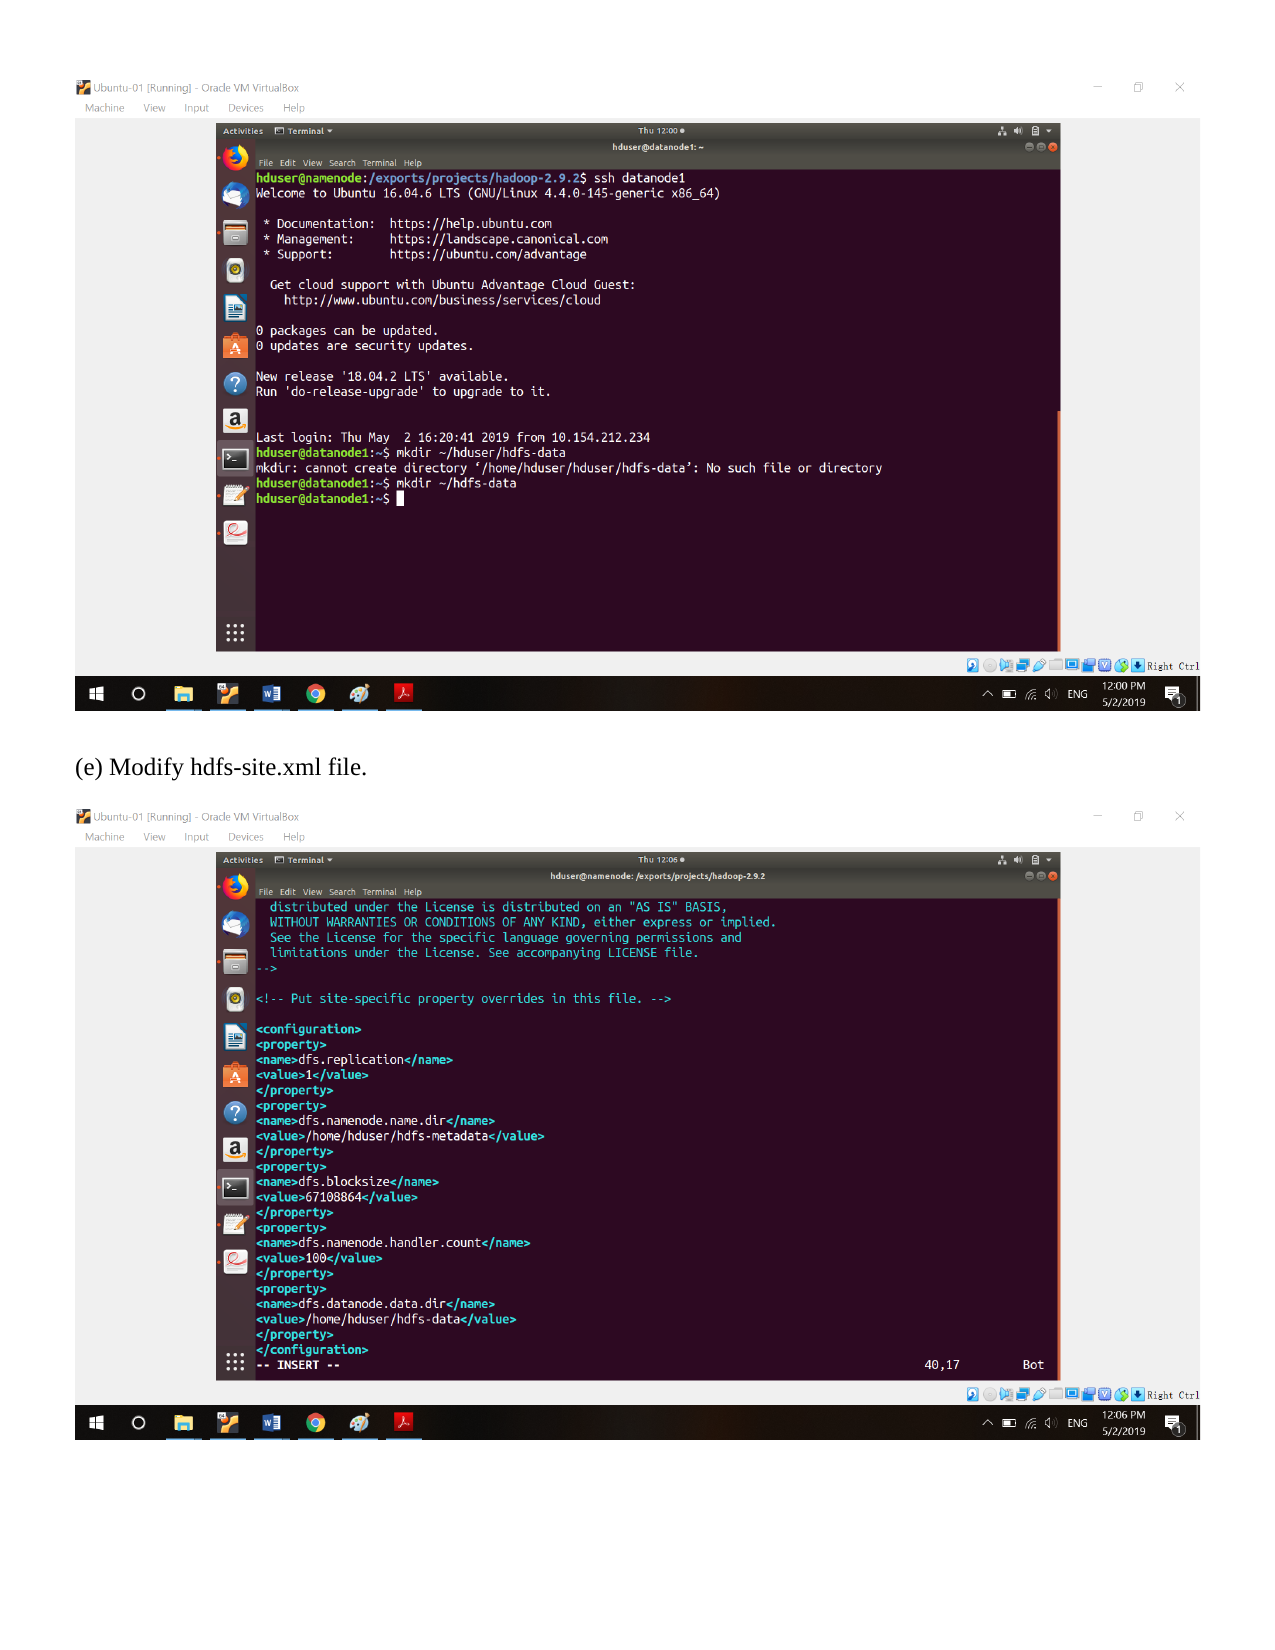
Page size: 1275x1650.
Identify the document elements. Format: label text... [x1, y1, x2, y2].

text (e) Modify hdfs-site.xml file. [75, 750, 1200, 783]
picture [75, 77, 1200, 711]
picture [75, 806, 1200, 1440]
